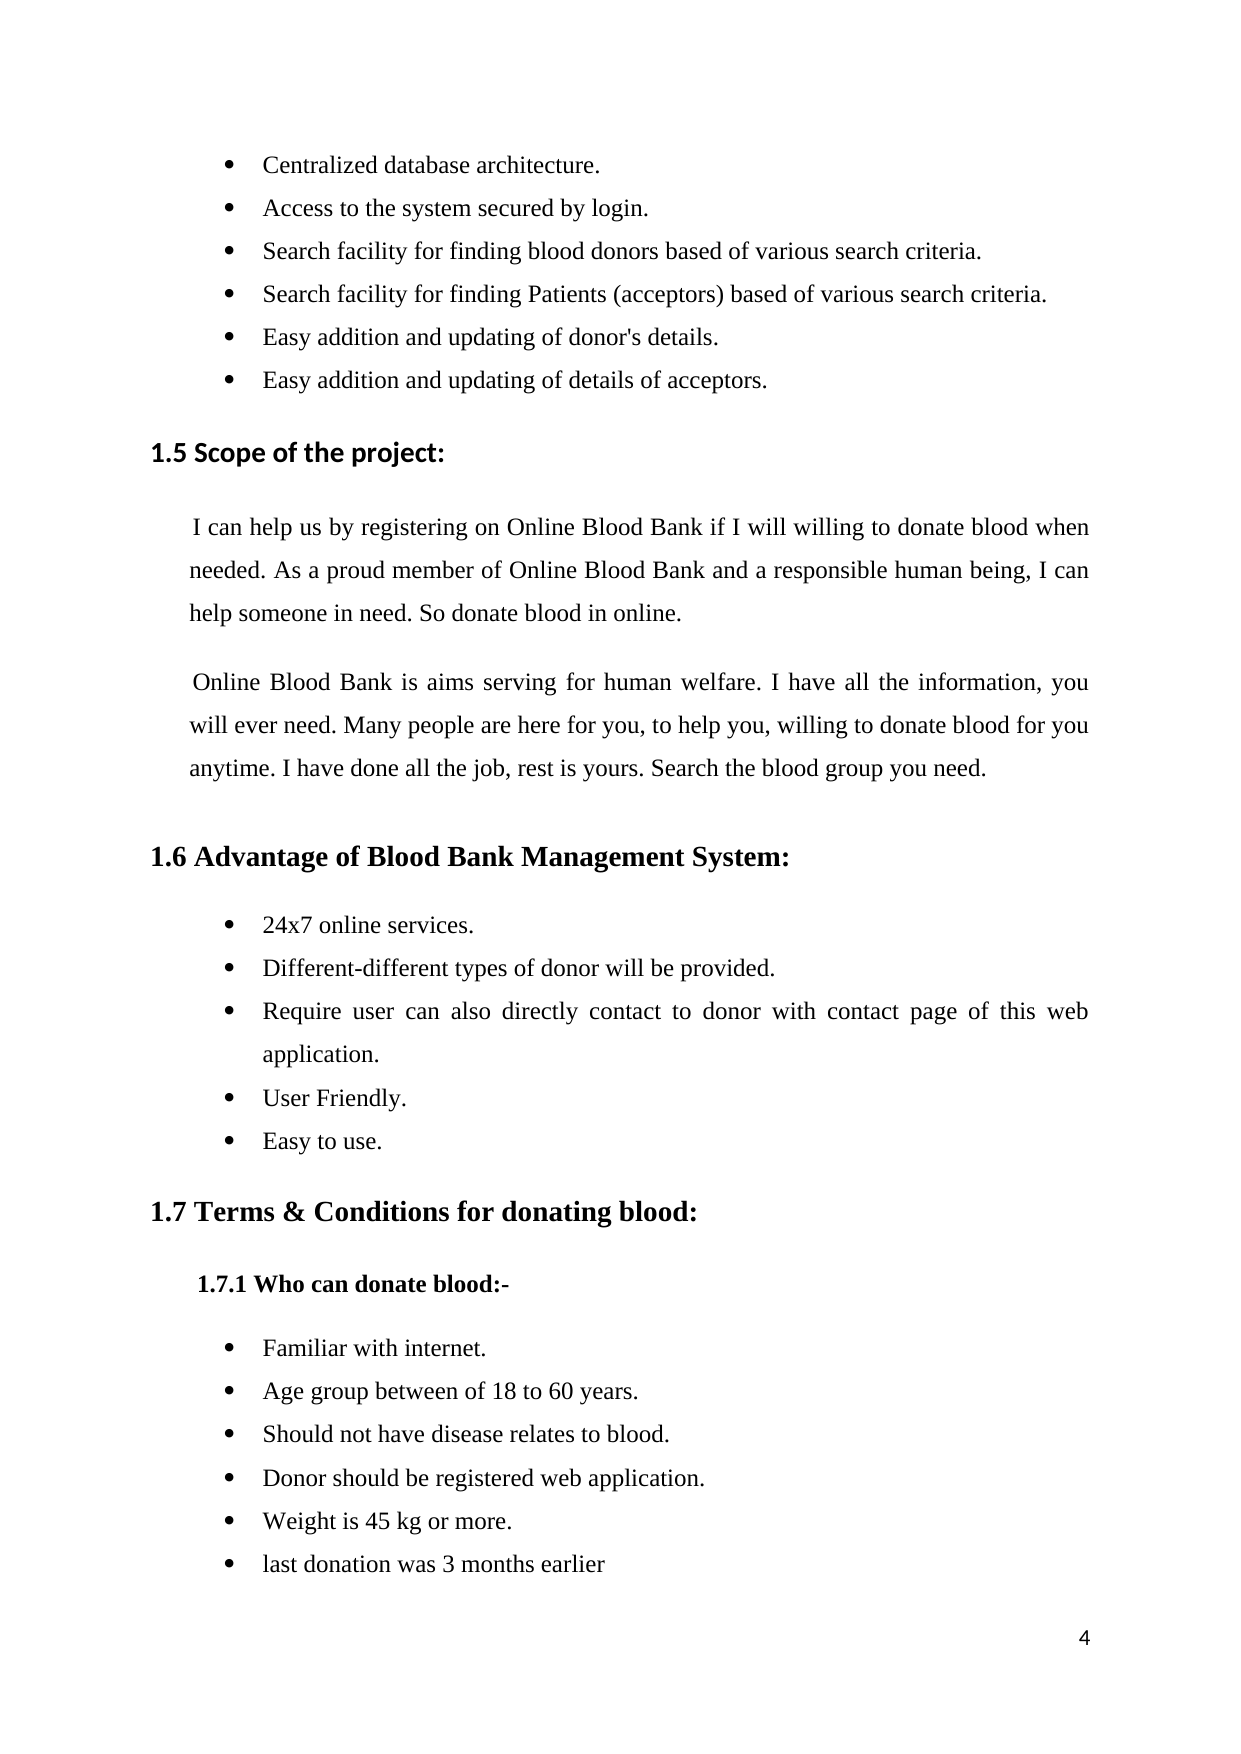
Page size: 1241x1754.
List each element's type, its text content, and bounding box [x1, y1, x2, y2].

list Different-different types of donor will be provided. [225, 953, 1090, 982]
list Age group between of 18 to 60 years. [225, 1376, 1090, 1405]
list Weight is 45 kg or more. [225, 1506, 1090, 1534]
list Search facility for finding blood donors based of various search criteria. [225, 236, 1090, 265]
list Centralized database architecture. [225, 150, 1090, 179]
list Easy to use. [225, 1126, 1090, 1154]
list Familiar with internet. [225, 1333, 1090, 1362]
text Online Blood Bank is aims serving for human welfare. I have all the information, you will ever need. Many people are here for you, to help you, willing to donate blood for you anytime. I have done all the job, rest is yours. Search the blood group you need. [189, 667, 1090, 782]
list 24x7 online services. [225, 910, 1090, 939]
list Require user can also directly contact to donor with contact page of this web application. [225, 996, 1090, 1068]
list Easy addition and updating of details of acceptors. [225, 366, 1090, 394]
list Should not have disease relates to blood. [225, 1419, 1090, 1448]
list User Friendly. [225, 1083, 1090, 1111]
text 1.5 Scope of the project: [150, 434, 1090, 469]
text 1.6 Advantage of Blood Bank Management System: [150, 839, 1090, 873]
text I can help us by registering on Online Blood Bank if I will willing to donate blood when needed. As a proud member of Online Blood Bank and a responsible human being, I can help someone in need. So donate blood in online. [189, 512, 1090, 627]
list Search facility for finding Patients (acceptors) based of various search criteria. [225, 279, 1090, 308]
list last donation was 3 months earlier [225, 1549, 1090, 1578]
list Easy addition and updating of donor's details. [225, 322, 1090, 351]
list Donor should be registered web application. [225, 1463, 1090, 1491]
text 1.7 Terms & Conditions for donating blood: [150, 1194, 1090, 1227]
list Access to the system secured by login. [225, 193, 1090, 222]
text 1.7.1 Who can donate blood:- [150, 1269, 1090, 1298]
